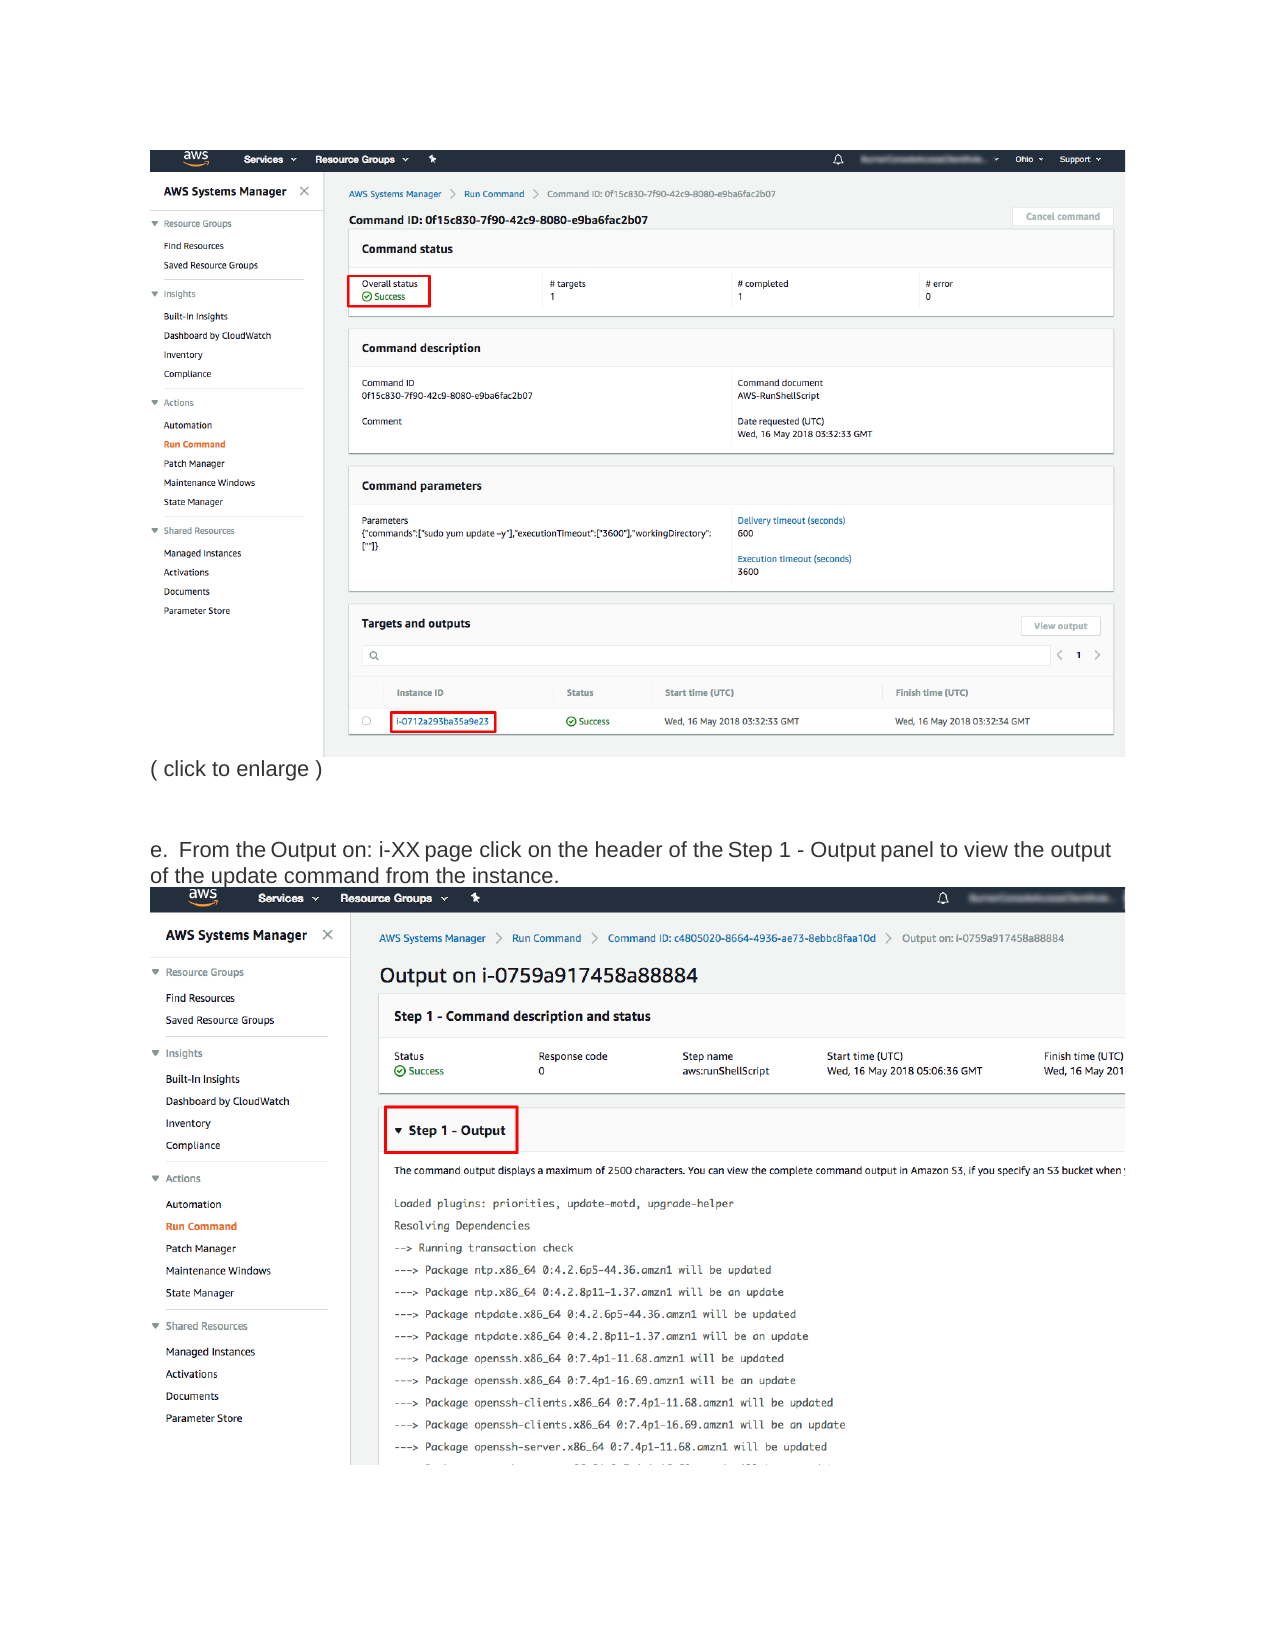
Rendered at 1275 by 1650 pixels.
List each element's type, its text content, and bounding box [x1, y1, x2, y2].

picture [150, 150, 1125, 757]
text e. From the Output on: i-XX page click on the header of the Step 1 - Output panel to view the output of the update command from the instance. [150, 837, 1125, 887]
picture [150, 887, 1125, 1465]
text ( click to enlarge ) [150, 757, 1125, 781]
